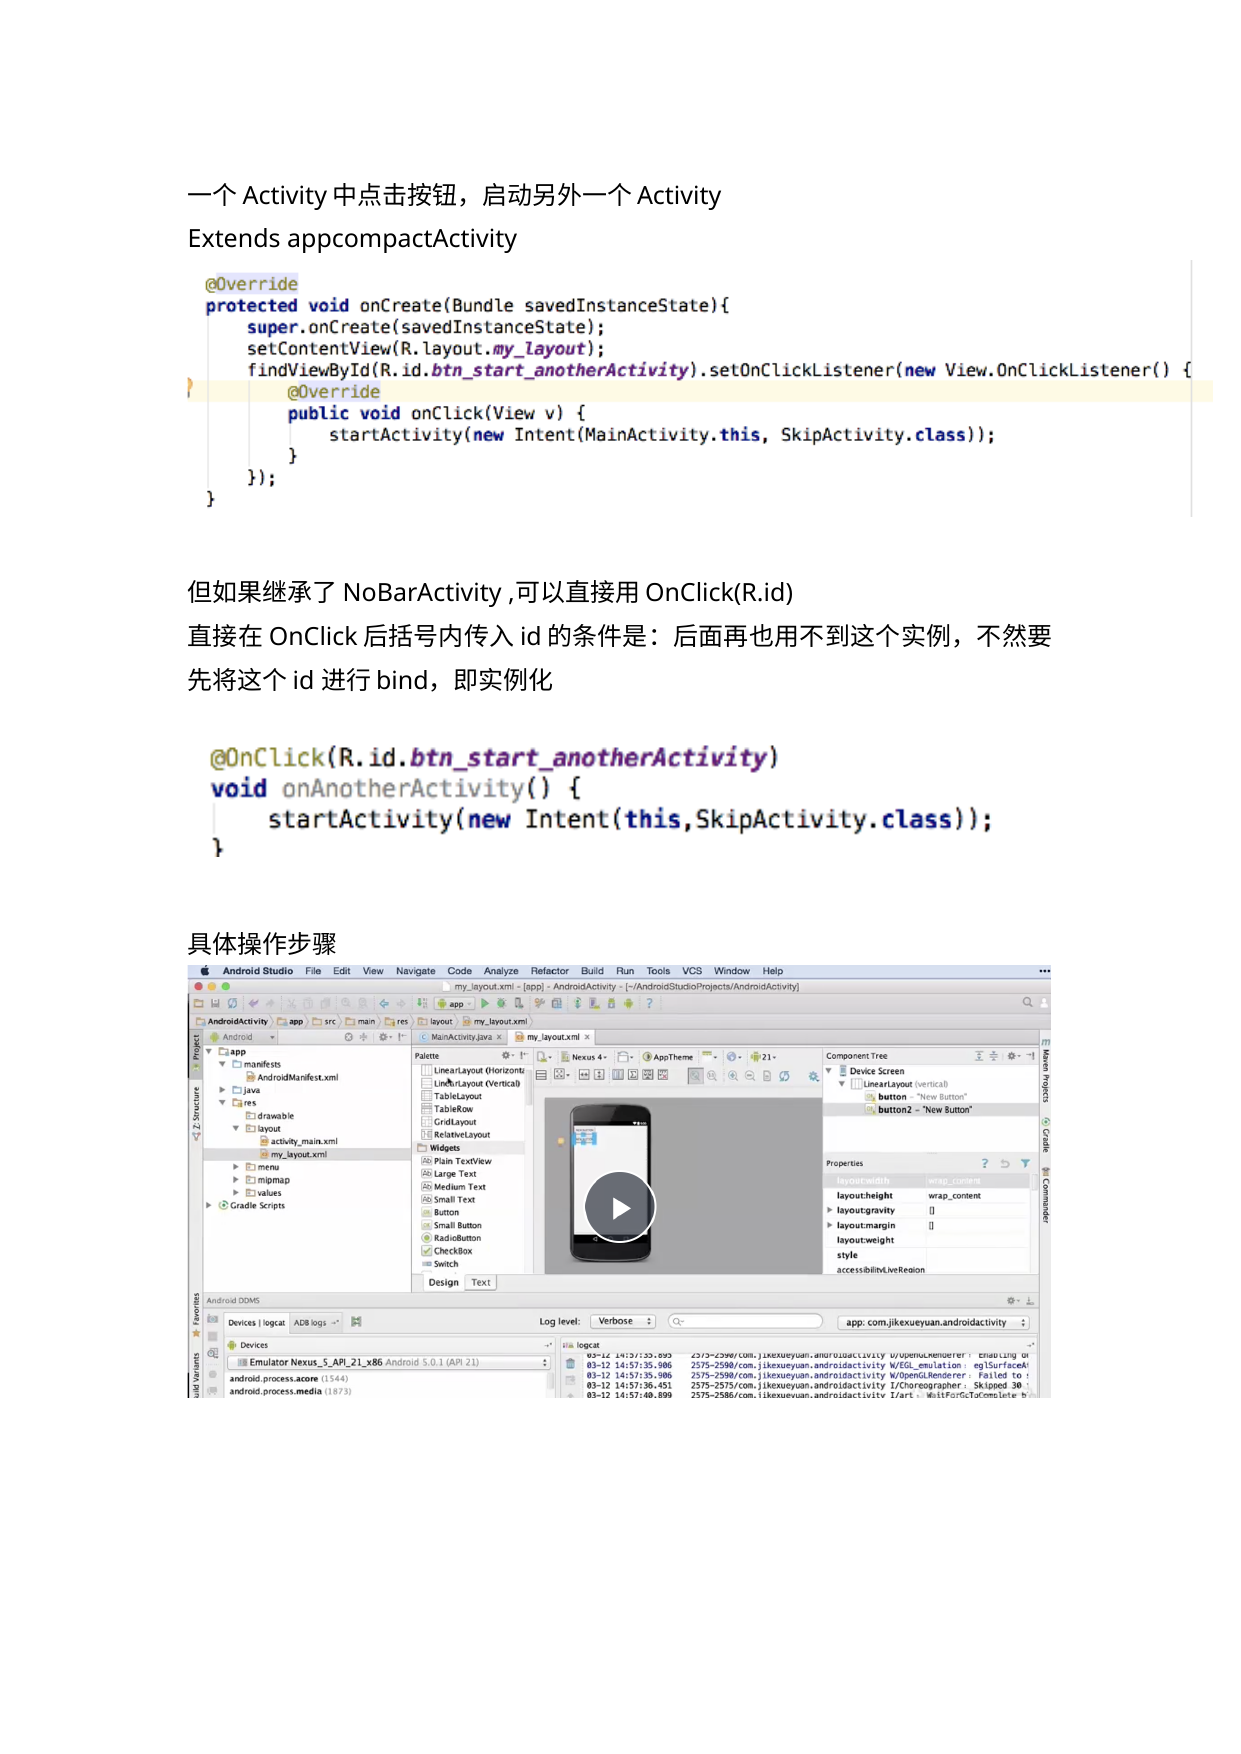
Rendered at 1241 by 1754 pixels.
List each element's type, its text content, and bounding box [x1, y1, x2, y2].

picture [187, 260, 1213, 517]
text 具体操作步骤 [187, 921, 1053, 965]
picture [187, 965, 1051, 1398]
picture [187, 744, 1053, 857]
text 直接在OnClick后括号内传入id的条件是：后面再也用不到这个实例，不然要先将这个id 进行bind，即实例化 [187, 613, 1053, 701]
text 但如果继承了NoBarActivity ,可以直接用OnClick(R.id) [187, 568, 1053, 613]
text Extends appcompactActivity [187, 216, 1053, 260]
text 一个Activity中点击按钮，启动另外一个Activity [187, 172, 1053, 216]
